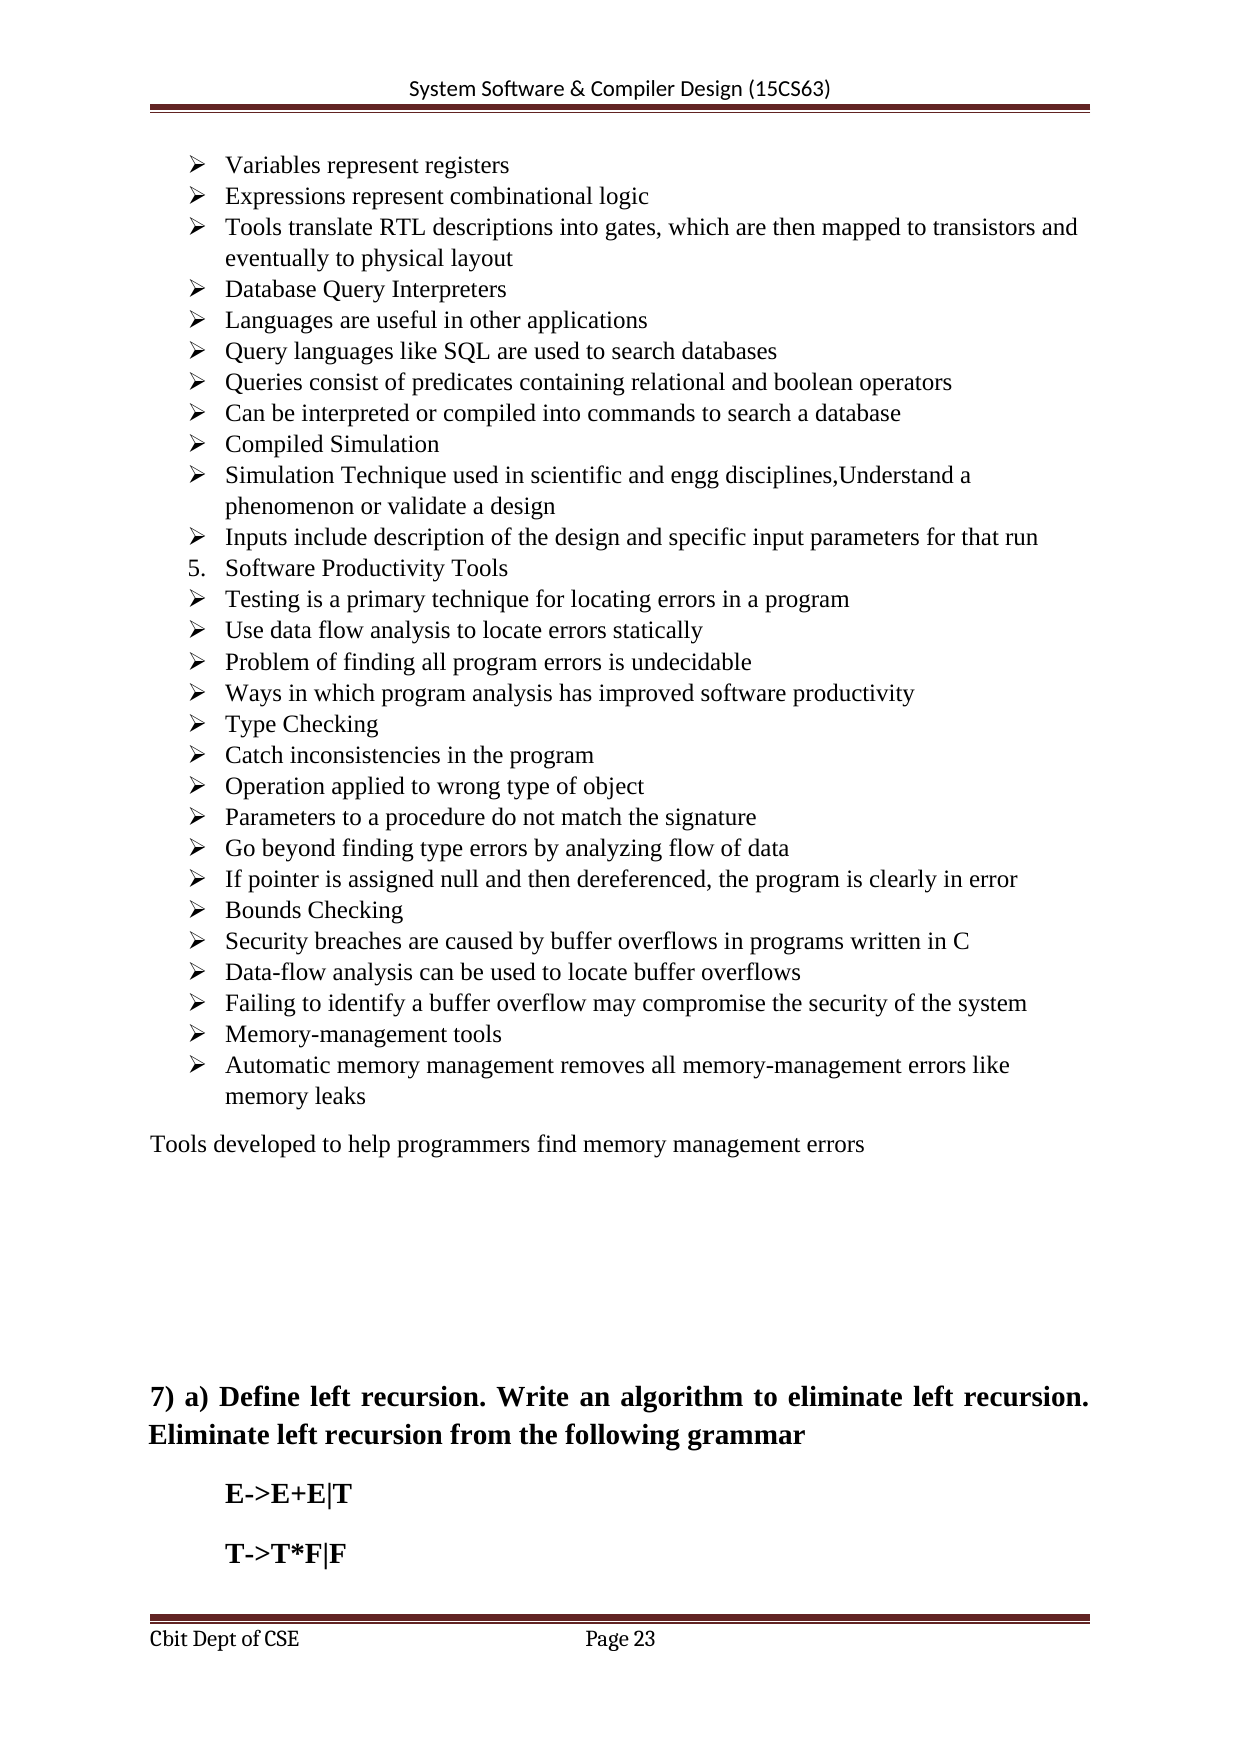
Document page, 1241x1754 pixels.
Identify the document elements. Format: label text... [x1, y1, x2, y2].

list Failing to identify a buffer overflow may compromise the security of the system [187, 988, 1090, 1017]
list Go beyond finding type errors by analyzing flow of data [187, 833, 1090, 862]
list If pointer is assigned null and then dereferenced, the program is clearly in error [187, 864, 1090, 893]
list Queries consist of predicates containing relational and boolean operators [187, 367, 1090, 396]
list Query languages like SQL are used to search databases [187, 336, 1090, 365]
list Languages are useful in other applications [187, 305, 1090, 334]
list Ways in which program analysis has improved software productivity [187, 678, 1090, 706]
list Tools translate RTL descriptions into gates, which are then mapped to transistors and eventually to physical layout [187, 212, 1090, 272]
list Compiled Simulation [187, 429, 1090, 458]
list Can be interpreted or compiled into commands to search a database [187, 398, 1090, 427]
list Type Checking [187, 709, 1090, 737]
list Use data flow analysis to locate errors statically [187, 616, 1090, 644]
list Security breaches are caused by buffer overflows in programs written in C [187, 926, 1090, 955]
text E->E+E|T [225, 1477, 1090, 1510]
list Automatic memory management removes all memory-management errors like memory leaks [187, 1050, 1090, 1110]
list Variables represent registers [187, 150, 1090, 179]
list Problem of finding all program errors is undecidable [187, 647, 1090, 675]
list Data-flow analysis can be used to locate buffer overflows [187, 957, 1090, 986]
list Parameters to a procedure do not match the signature [187, 802, 1090, 831]
text 7) a) Define left recursion. Write an algorithm to eliminate left recursion. Eliminate left recursion from the following grammar [148, 1379, 1090, 1451]
text T->T*F|F [225, 1536, 1090, 1569]
list Catch inconsistencies in the program [187, 740, 1090, 768]
list Bounds Checking [187, 895, 1090, 924]
list Expressions represent combinational logic [187, 181, 1090, 210]
list Software Productivity Tools [187, 553, 1090, 582]
list Memory-management tools [187, 1019, 1090, 1048]
list Simulation Technique used in scientific and engg disciplines,Understand a phenomenon or validate a design [187, 460, 1090, 520]
list Testing is a primary technique for locating errors in a program [187, 584, 1090, 613]
list Operation applied to wrong type of object [187, 771, 1090, 799]
text Tools developed to help programmers find memory management errors [150, 1129, 1090, 1158]
list Database Query Interpreters [187, 274, 1090, 303]
list Inputs include description of the design and specific input parameters for that run [187, 522, 1090, 551]
